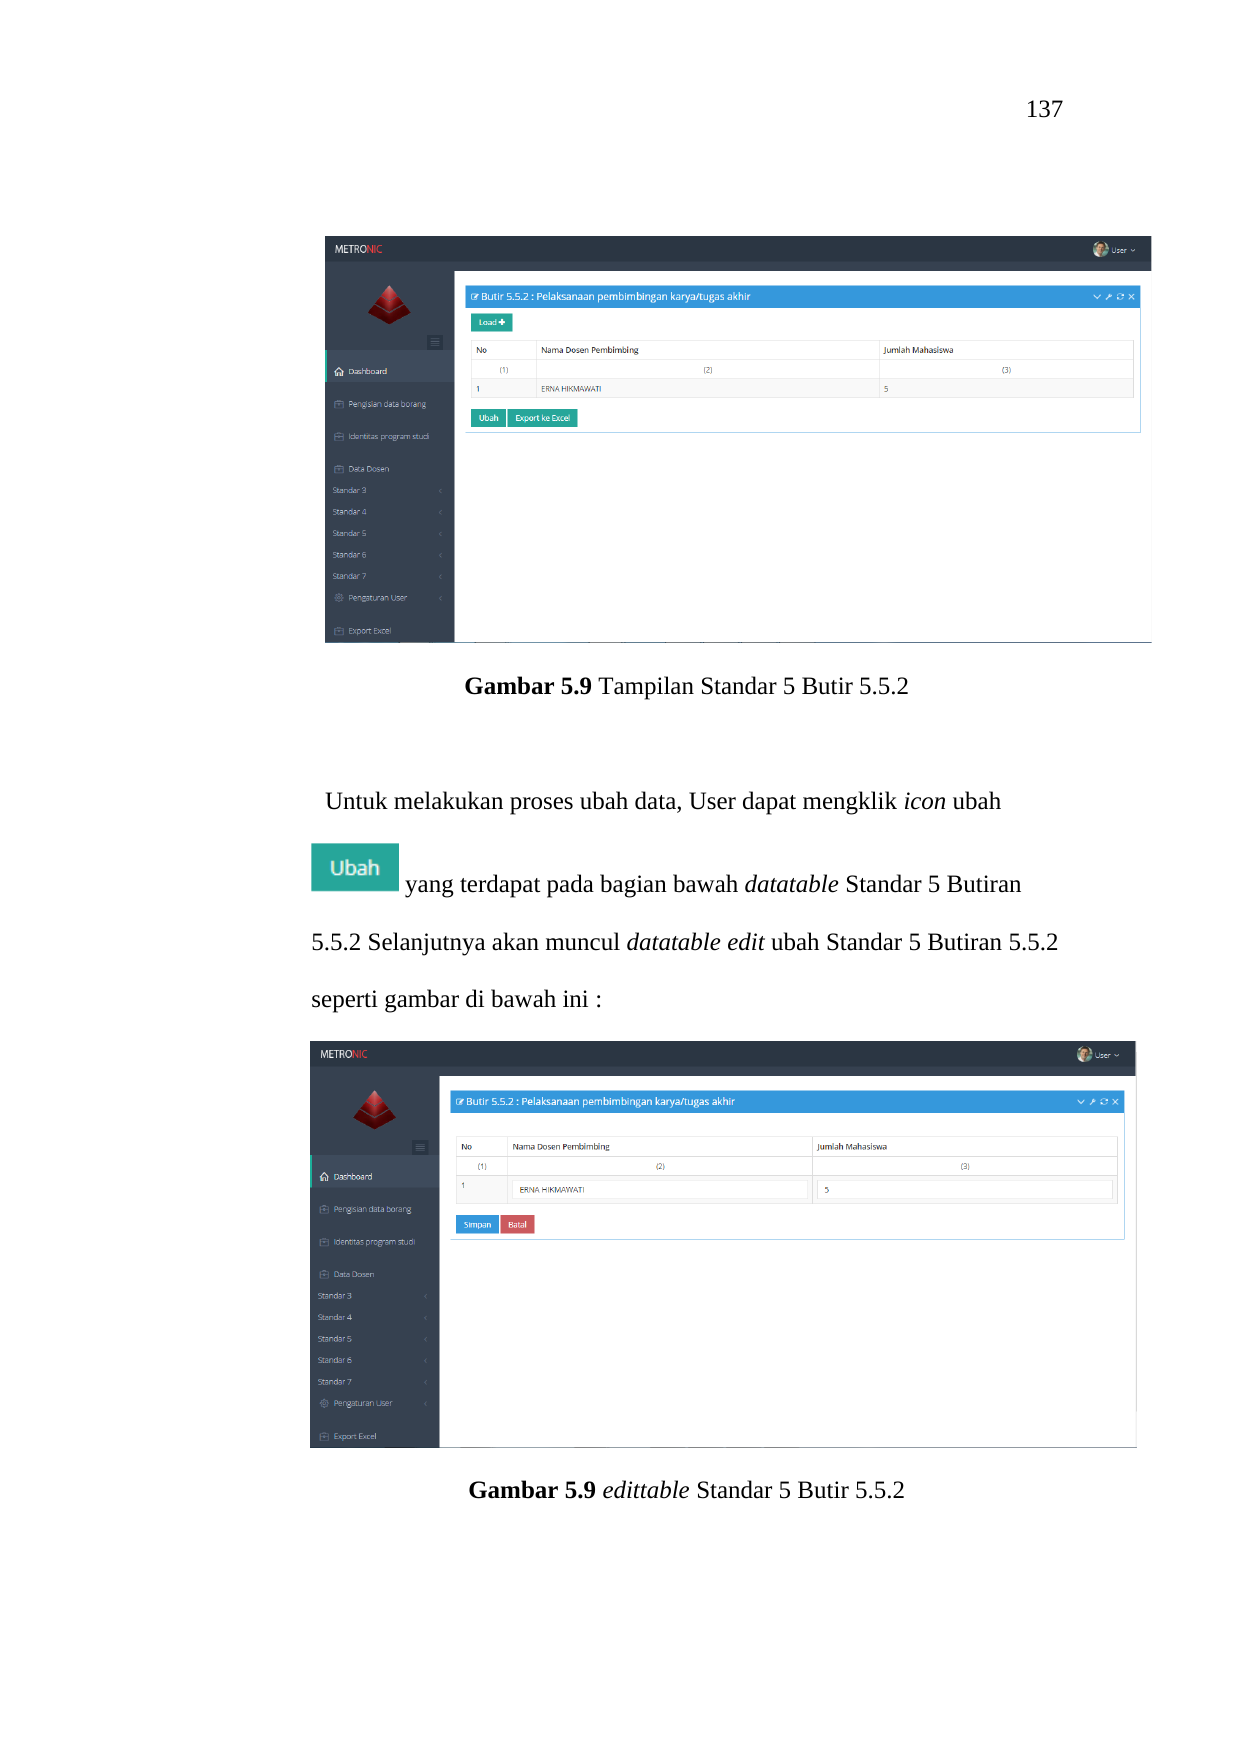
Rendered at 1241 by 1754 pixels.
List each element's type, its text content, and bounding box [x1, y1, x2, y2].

picture [311, 842, 399, 893]
text Gambar 5.9 edittable Standar 5 Butir 5.5.2 [236, 1476, 1063, 1504]
picture [325, 236, 1152, 643]
text Untuk melakukan proses ubah data, User dapat mengklik icon ubah yang terdapat pada bagian bawah datatable Standar 5 Butiran 5.5.2 Selanjutnya akan muncul datatable edit ubah Standar 5 Butiran 5.5.2 seperti gambar di bawah ini : [311, 786, 1063, 1013]
picture [310, 1041, 1137, 1448]
text Gambar 5.9 Tampilan Standar 5 Butir 5.5.2 [236, 671, 1063, 700]
